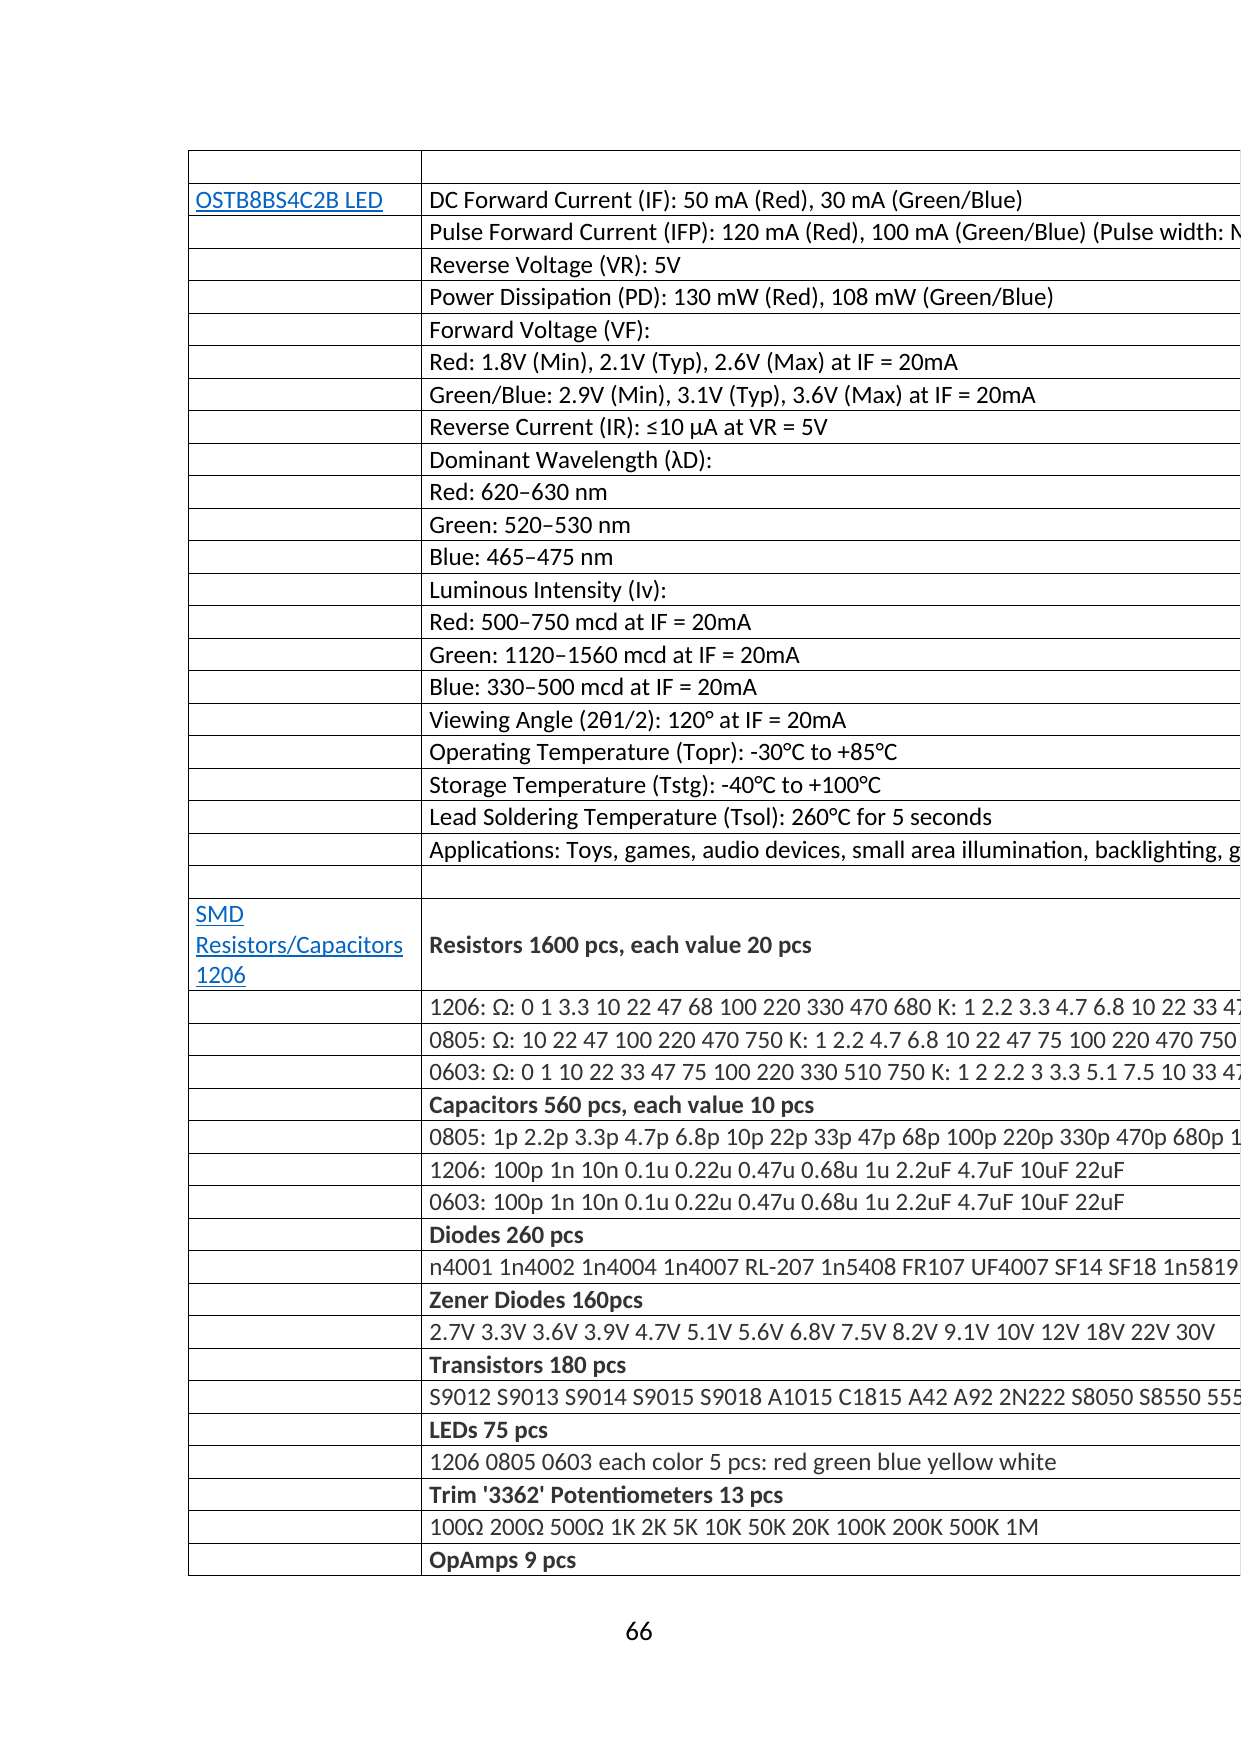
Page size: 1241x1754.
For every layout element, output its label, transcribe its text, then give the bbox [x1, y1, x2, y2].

table_cell S9012 S9013 S9014 S9015 S9018 A1015 C1815 A42 A92 2N222 S8050 S8550 5551 5401 A733 C945 2n3904 2n3906 [422, 1381, 1240, 1413]
table_cell Resistors 1600 pcs, each value 20 pcs [422, 899, 1240, 990]
table_cell [422, 151, 1240, 182]
table_cell OpAmps 9 pcs [422, 1544, 1240, 1575]
table_cell Green: 1120–1560 mcd at IF = 20mA [422, 639, 1240, 670]
table_cell [189, 249, 421, 280]
table_cell [189, 1056, 421, 1088]
table_cell Diodes 260 pcs [422, 1219, 1240, 1250]
table_cell [189, 1251, 421, 1283]
table_cell Capacitors 560 pcs, each value 10 pcs [422, 1089, 1240, 1120]
table_cell 0805: Ω: 10 22 47 100 220 470 750 K: 1 2.2 4.7 6.8 10 22 47 75 100 220 470 750 M: 1M [422, 1024, 1240, 1055]
table_cell [189, 411, 421, 442]
table_cell [189, 834, 421, 865]
table_cell Red: 620–630 nm [422, 476, 1240, 507]
table_cell [189, 769, 421, 800]
table_cell [189, 671, 421, 702]
table_cell [189, 801, 421, 832]
table_cell Red: 1.8V (Min), 2.1V (Typ), 2.6V (Max) at IF = 20mA [422, 346, 1240, 377]
table_cell Blue: 465–475 nm [422, 541, 1240, 572]
table_cell [189, 444, 421, 475]
table_cell [189, 1381, 421, 1413]
table_cell Storage Temperature (Tstg): -40°C to +100°C [422, 769, 1240, 800]
table_cell [189, 509, 421, 540]
table_cell Green/Blue: 2.9V (Min), 3.1V (Typ), 3.6V (Max) at IF = 20mA [422, 379, 1240, 410]
table_cell Trim '3362' Potentiometers 13 pcs [422, 1479, 1240, 1510]
table_cell [189, 1024, 421, 1055]
table_cell [189, 1446, 421, 1478]
table_cell Reverse Current (IR): ≤10 µA at VR = 5V [422, 411, 1240, 442]
table_cell Green: 520–530 nm [422, 509, 1240, 540]
table_cell Forward Voltage (VF): [422, 314, 1240, 345]
table_cell [189, 216, 421, 247]
table_cell [189, 541, 421, 572]
table_cell Lead Soldering Temperature (Tsol): 260°C for 5 seconds [422, 801, 1240, 832]
table_cell [189, 346, 421, 377]
table_cell [189, 1544, 421, 1575]
table_cell [189, 1511, 421, 1543]
table_cell Pulse Forward Current (IFP): 120 mA (Red), 100 mA (Green/Blue) (Pulse width: Max 10ms, Duty ratio: Max 1/10) [422, 216, 1240, 247]
table_cell [189, 314, 421, 345]
table_cell [189, 1154, 421, 1185]
table_cell Zener Diodes 160pcs [422, 1284, 1240, 1315]
table_cell [189, 1121, 421, 1153]
table_cell [189, 1284, 421, 1315]
table_cell [189, 476, 421, 507]
table_cell Viewing Angle (2θ1/2): 120° at IF = 20mA [422, 704, 1240, 735]
table_cell Dominant Wavelength (λD): [422, 444, 1240, 475]
table_cell Applications: Toys, games, audio devices, small area illumination, backlighting, general lighting [422, 834, 1240, 865]
table_cell [189, 281, 421, 312]
table_cell [189, 1089, 421, 1120]
table_cell [189, 1479, 421, 1510]
table_cell Reverse Voltage (VR): 5V [422, 249, 1240, 280]
table_cell Power Dissipation (PD): 130 mW (Red), 108 mW (Green/Blue) [422, 281, 1240, 312]
table_cell [189, 1349, 421, 1380]
table_cell [189, 151, 421, 182]
table_cell [189, 704, 421, 735]
table_cell 0805: 1p 2.2p 3.3p 4.7p 6.8p 10p 22p 33p 47p 68p 100p 220p 330p 470p 680p 1n 2.2n 3.3n 4.7n 6.8n 10n 22n 33n 47n 68n 100n 220n 330n 470n 680n 1uF 10uF [422, 1121, 1240, 1153]
table_cell [189, 379, 421, 410]
table_cell 1206 0805 0603 each color 5 pcs: red green blue yellow white [422, 1446, 1240, 1478]
table_cell 0603: Ω: 0 1 10 22 33 47 75 100 220 330 510 750 K: 1 2 2.2 3 3.3 5.1 7.5 10 33 47 51 75 100 220 330 510 750 M: 1M [422, 1056, 1240, 1088]
table_cell Red: 500–750 mcd at IF = 20mA [422, 606, 1240, 637]
table_cell [189, 991, 421, 1023]
table_cell Luminous Intensity (Iv): [422, 574, 1240, 605]
table_cell [189, 736, 421, 767]
table_cell [189, 639, 421, 670]
table_cell OSTB8BS4C2B LED [189, 184, 421, 215]
table_cell n4001 1n4002 1n4004 1n4007 RL-207 1n5408 FR107 UF4007 SF14 SF18 1n5819 SR1100 SR240 SR2100 1n5822 SR3100 SR540 1n4148 BAV99 BAV70 BAT54C BAT54S [422, 1251, 1240, 1283]
table_cell [422, 866, 1240, 897]
table_cell [189, 1414, 421, 1445]
table_cell [189, 574, 421, 605]
table_cell Operating Temperature (Topr): -30°C to +85°C [422, 736, 1240, 767]
table_cell [189, 1316, 421, 1348]
table_cell 100Ω 200Ω 500Ω 1K 2K 5K 10K 50K 20K 100K 200K 500K 1M [422, 1511, 1240, 1543]
table_cell Transistors 180 pcs [422, 1349, 1240, 1380]
table_cell SMD Resistors/Capacitors 1206 [189, 899, 421, 990]
table_cell [189, 866, 421, 897]
table_cell Blue: 330–500 mcd at IF = 20mA [422, 671, 1240, 702]
table_cell 0603: 100p 1n 10n 0.1u 0.22u 0.47u 0.68u 1u 2.2uF 4.7uF 10uF 22uF [422, 1186, 1240, 1218]
table_cell 2.7V 3.3V 3.6V 3.9V 4.7V 5.1V 5.6V 6.8V 7.5V 8.2V 9.1V 10V 12V 18V 22V 30V [422, 1316, 1240, 1348]
table_cell [189, 1186, 421, 1218]
table_cell [189, 606, 421, 637]
table_cell LEDs 75 pcs [422, 1414, 1240, 1445]
table_cell DC Forward Current (IF): 50 mA (Red), 30 mA (Green/Blue) [422, 184, 1240, 215]
table_cell 1206: Ω: 0 1 3.3 10 22 47 68 100 220 330 470 680 K: 1 2.2 3.3 4.7 6.8 10 22 33 47 68 100 220 330 470 680 M: 1M 4.7 10 [422, 991, 1240, 1023]
table_cell 1206: 100p 1n 10n 0.1u 0.22u 0.47u 0.68u 1u 2.2uF 4.7uF 10uF 22uF [422, 1154, 1240, 1185]
table_cell [189, 1219, 421, 1250]
